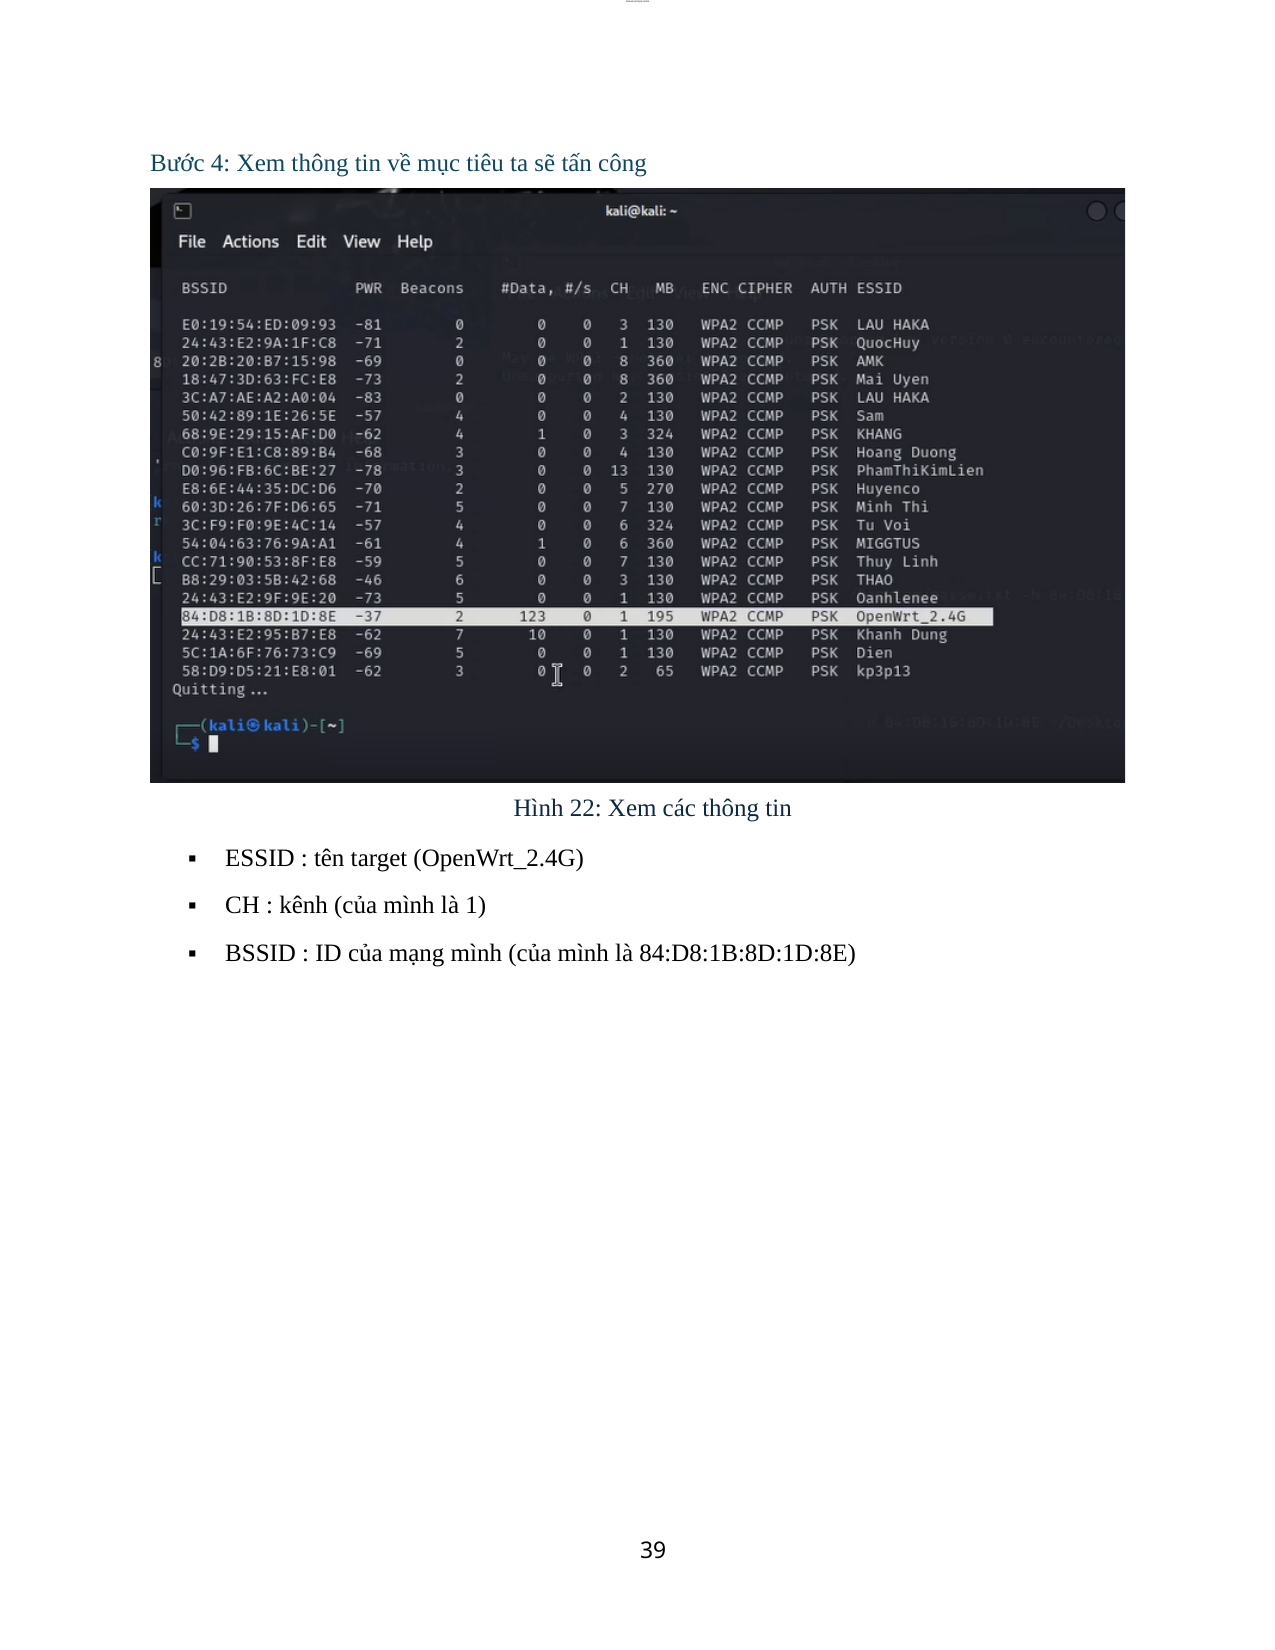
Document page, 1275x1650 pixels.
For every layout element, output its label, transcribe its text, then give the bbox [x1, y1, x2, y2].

picture [150, 188, 1125, 783]
list CH : kênh (của mình là 1) [187, 891, 1156, 919]
list ESSID : tên target (OpenWrt_2.4G) [187, 843, 1156, 872]
list BSSID : ID của mạng mình (của mình là 84:D8:1B:8D:1D:8E) [187, 938, 1156, 967]
subtitle Bước 4: Xem thông tin về mục tiêu ta sẽ tấn công [150, 148, 1155, 177]
text Hình 22: Xem các thông tin [150, 793, 1155, 822]
